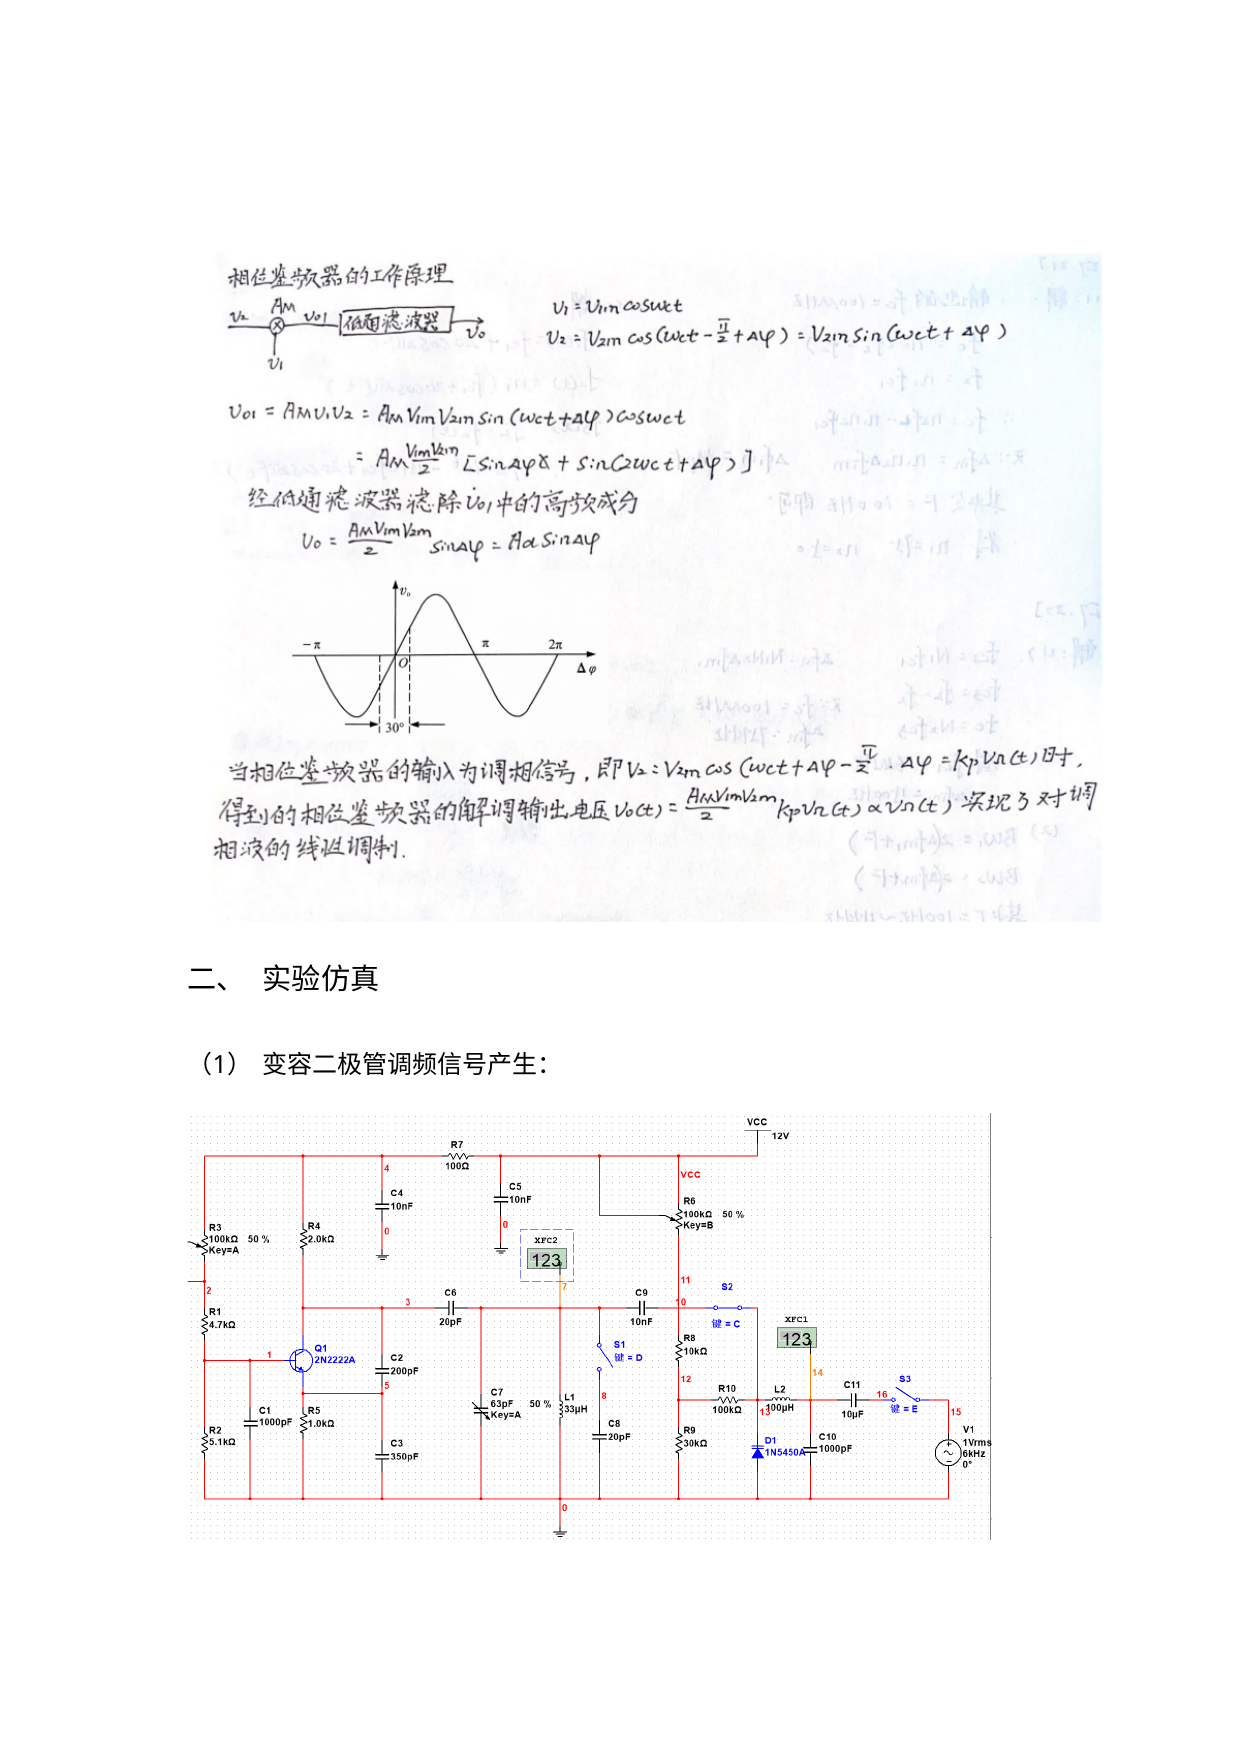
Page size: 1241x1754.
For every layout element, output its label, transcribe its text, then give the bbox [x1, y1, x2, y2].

picture [187, 1113, 993, 1540]
list 实验仿真 [187, 944, 1053, 1009]
picture [187, 246, 1118, 922]
list 变容二极管调频信号产生： [187, 1030, 1053, 1095]
